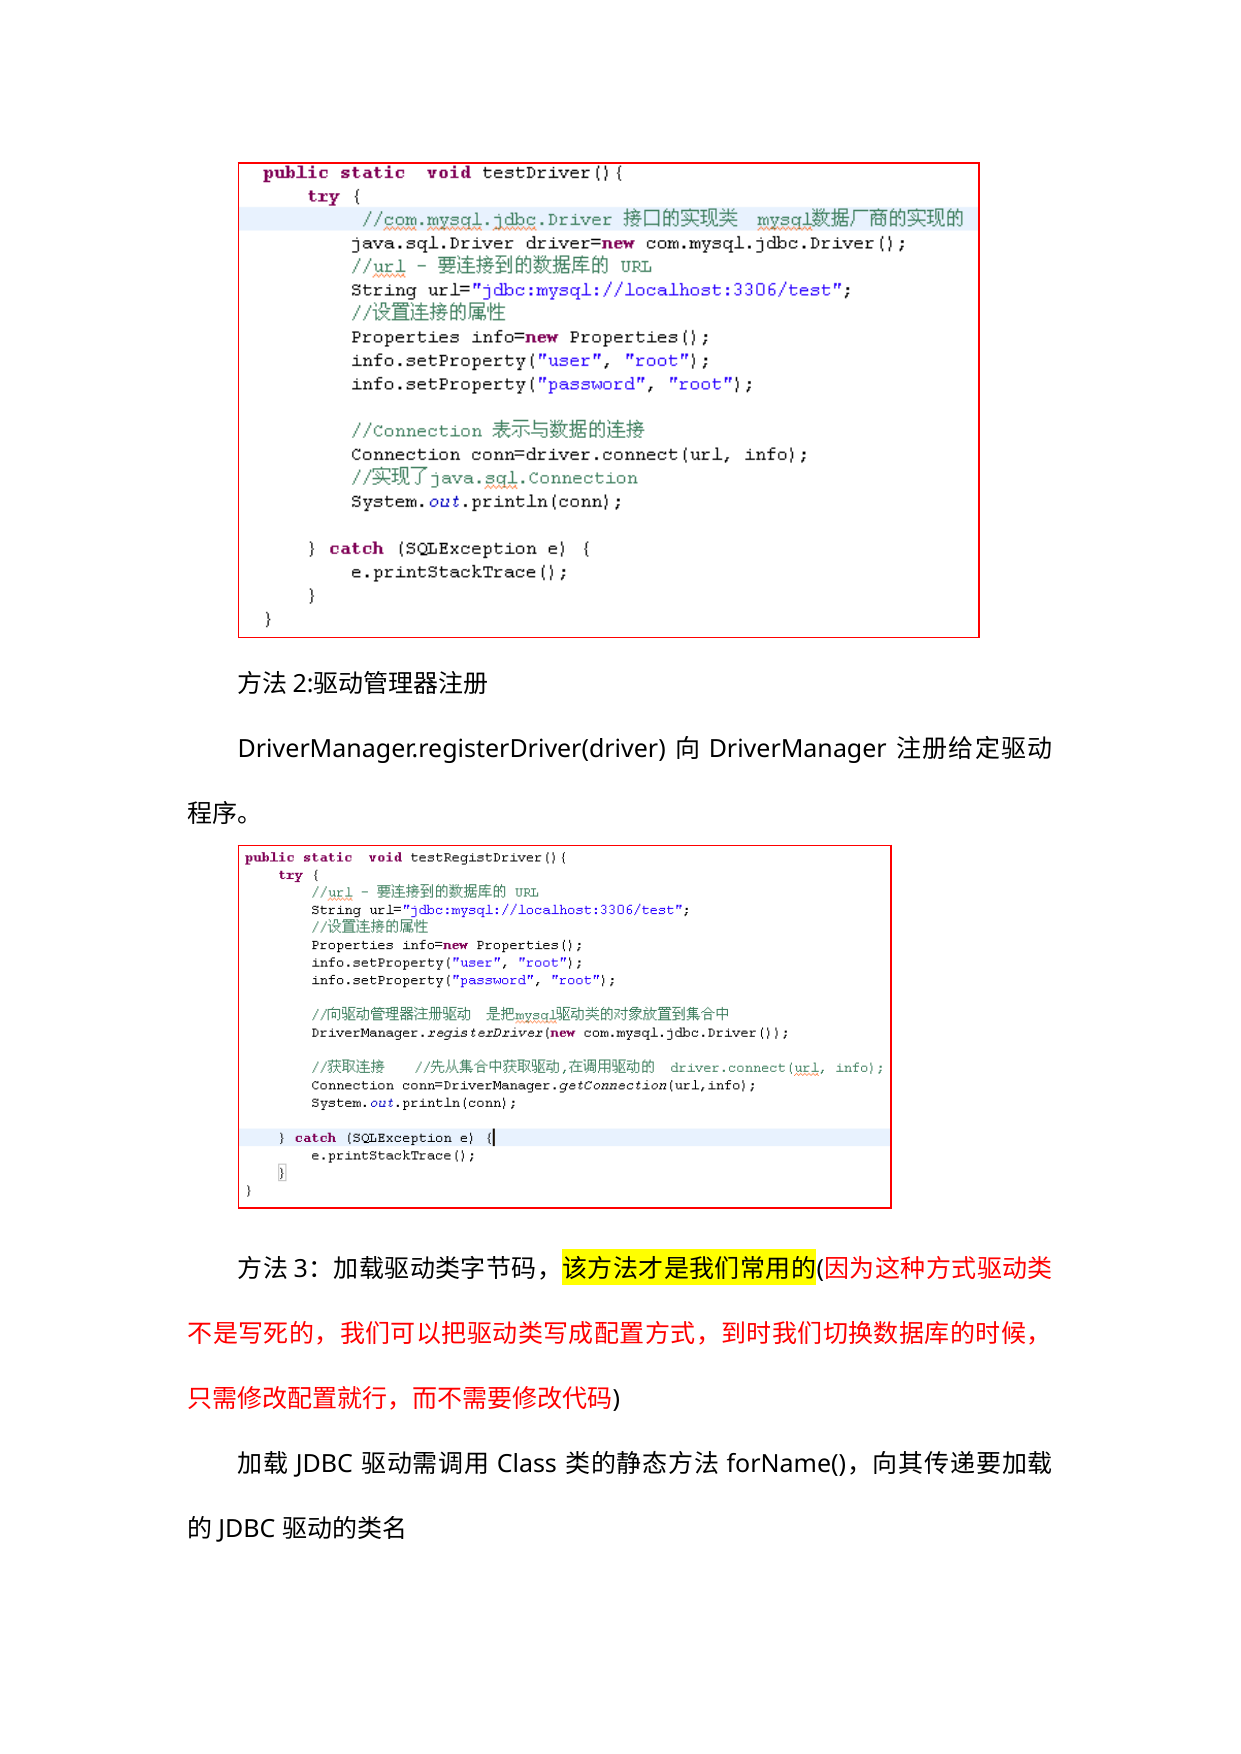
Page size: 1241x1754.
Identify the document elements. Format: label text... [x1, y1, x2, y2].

text 方法2:驱动管理器注册 [187, 649, 1053, 714]
text 方法3：加载驱动类字节码，该方法才是我们常用的(因为这种方式驱动类不是写死的，我们可以把驱动类写成配置方式，到时我们切换数据库的时候，只需修改配置就行，而不需要修改代码) [187, 1234, 1053, 1429]
picture [239, 846, 890, 1207]
picture [239, 164, 978, 637]
text DriverManager.registerDriver(driver) 向 DriverManager 注册给定驱动程序。 [187, 714, 1053, 844]
text 加载 JDBC 驱动需调用 Class 类的静态方法 forName()，向其传递要加载的 JDBC 驱动的类名 [187, 1429, 1053, 1559]
